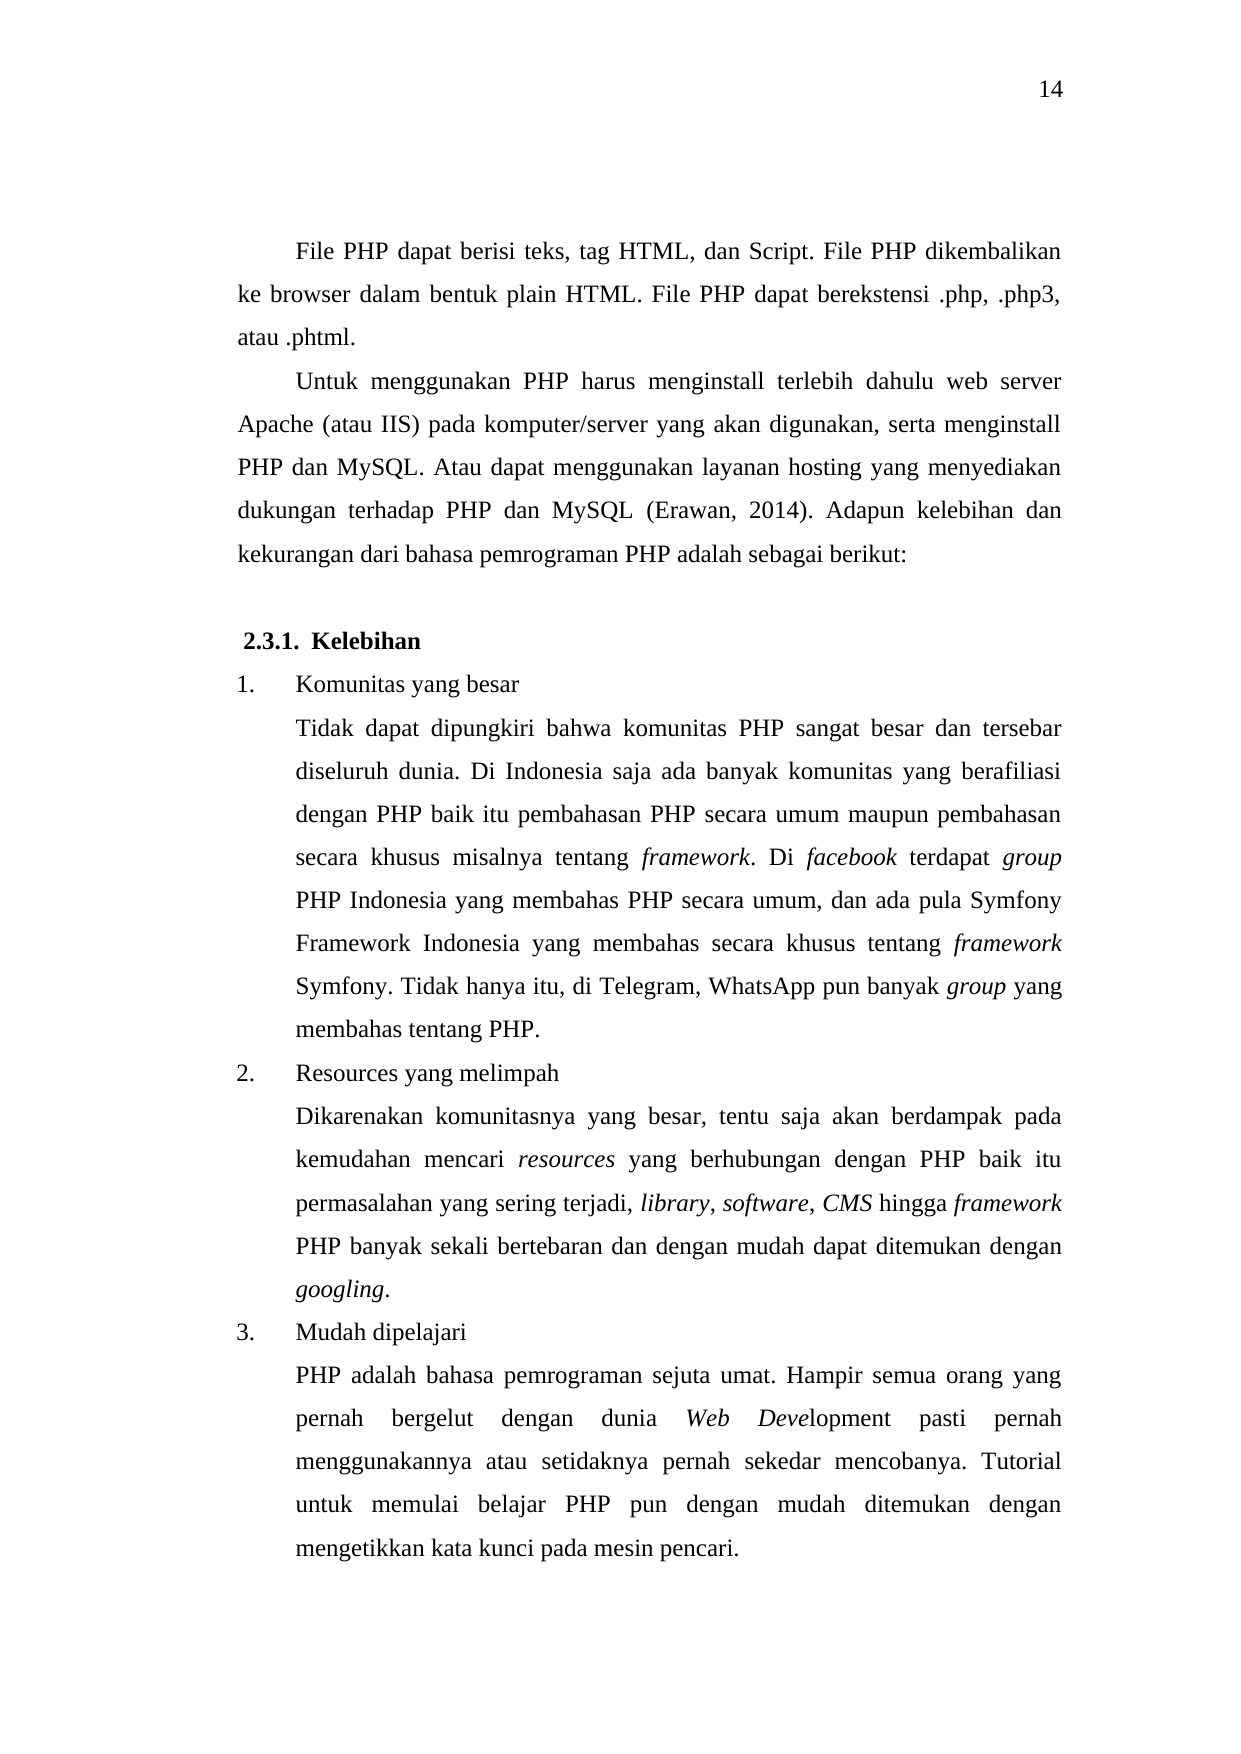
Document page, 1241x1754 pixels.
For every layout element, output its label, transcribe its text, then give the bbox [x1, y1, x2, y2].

list Resources yang melimpah [236, 1058, 1062, 1087]
list Dikarenakan komunitasnya yang besar, tentu saja akan berdampak pada kemudahan mencari resources yang berhubungan dengan PHP baik itu permasalahan yang sering terjadi, library, software, CMS hingga framework PHP banyak sekali bertebaran dan dengan mudah dapat ditemukan dengan googling. [295, 1101, 1062, 1303]
list Mudah dipelajari [236, 1317, 1062, 1346]
list Kelebihan [243, 626, 1062, 655]
text Untuk menggunakan PHP harus menginstall terlebih dahulu web server Apache (atau IIS) pada komputer/server yang akan digunakan, serta menginstall PHP dan MySQL. Atau dapat menggunakan layanan hosting yang menyediakan dukungan terhadap PHP dan MySQL . Adapun kelebihan dan kekurangan dari bahasa pemrograman PHP adalah sebagai berikut: [237, 366, 1062, 567]
list PHP adalah bahasa pemrograman sejuta umat. Hampir semua orang yang pernah bergelut dengan dunia Web Development pasti pernah menggunakannya atau setidaknya pernah sekedar mencobanya. Tutorial untuk memulai belajar PHP pun dengan mudah ditemukan dengan mengetikkan kata kunci pada mesin pencari. [295, 1360, 1062, 1561]
list Komunitas yang besar [236, 669, 1062, 698]
text File PHP dapat berisi teks, tag HTML, dan Script. File PHP dikembalikan ke browser dalam bentuk plain HTML. File PHP dapat berekstensi .php, .php3, atau .phtml. [237, 236, 1062, 351]
text Tidak dapat dipungkiri bahwa komunitas PHP sangat besar dan tersebar diseluruh dunia. Di Indonesia saja ada banyak komunitas yang berafiliasi dengan PHP baik itu pembahasan PHP secara umum maupun pembahasan secara khusus misalnya tentang framework. Di facebook terdapat group PHP Indonesia yang membahas PHP secara umum, dan ada pula Symfony Framework Indonesia yang membahas secara khusus tentang framework Symfony. Tidak hanya itu, di Telegram, WhatsApp pun banyak group yang membahas tentang PHP. [295, 713, 1062, 1043]
